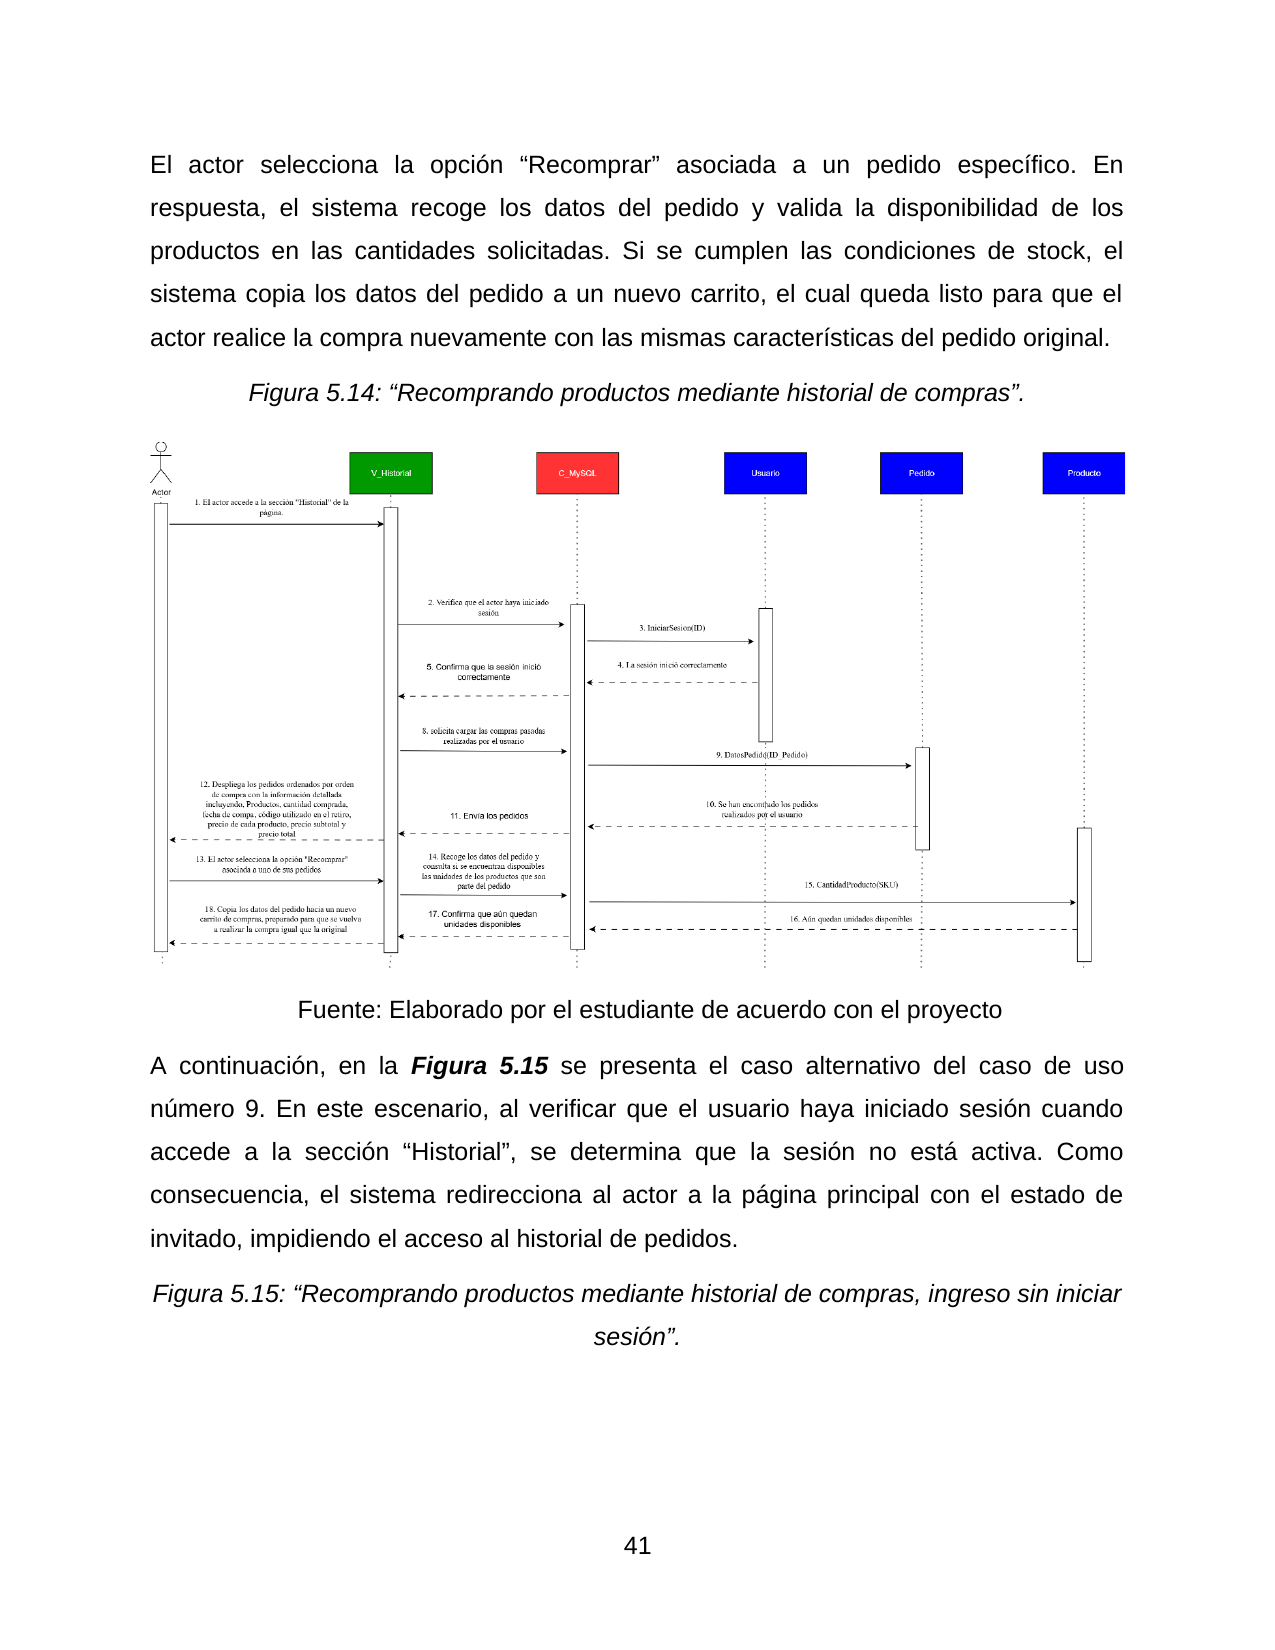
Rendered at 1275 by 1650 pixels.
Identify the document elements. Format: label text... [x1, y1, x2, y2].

picture [150, 442, 1125, 969]
text Fuente: Elaborado por el estudiante de acuerdo con el proyecto [224, 996, 1125, 1024]
text Figura 5.15: “Recomprando productos mediante historial de compras, ingreso sin iniciar sesión”. [150, 1279, 1125, 1351]
text El actor selecciona la opción “Recomprar” asociada a un pedido específico. En respuesta, el sistema recoge los datos del pedido y valida la disponibilidad de los productos en las cantidades solicitadas. Si se cumplen las condiciones de stock, el sistema copia los datos del pedido a un nuevo carrito, el cual queda listo para que el actor realice la compra nuevamente con las mismas características del pedido original. [150, 150, 1125, 351]
text Figura 5.14: “Recomprando productos mediante historial de compras”. [150, 378, 1125, 407]
text A continuación, en la Figura 5.15 se presenta el caso alternativo del caso de uso número 9. En este escenario, al verificar que el usuario haya iniciado sesión cuando accede a la sección “Historial”, se determina que la sesión no está activa. Como consecuencia, el sistema redirecciona al actor a la página principal con el estado de invitado, impidiendo el acceso al historial de pedidos. [150, 1051, 1125, 1252]
